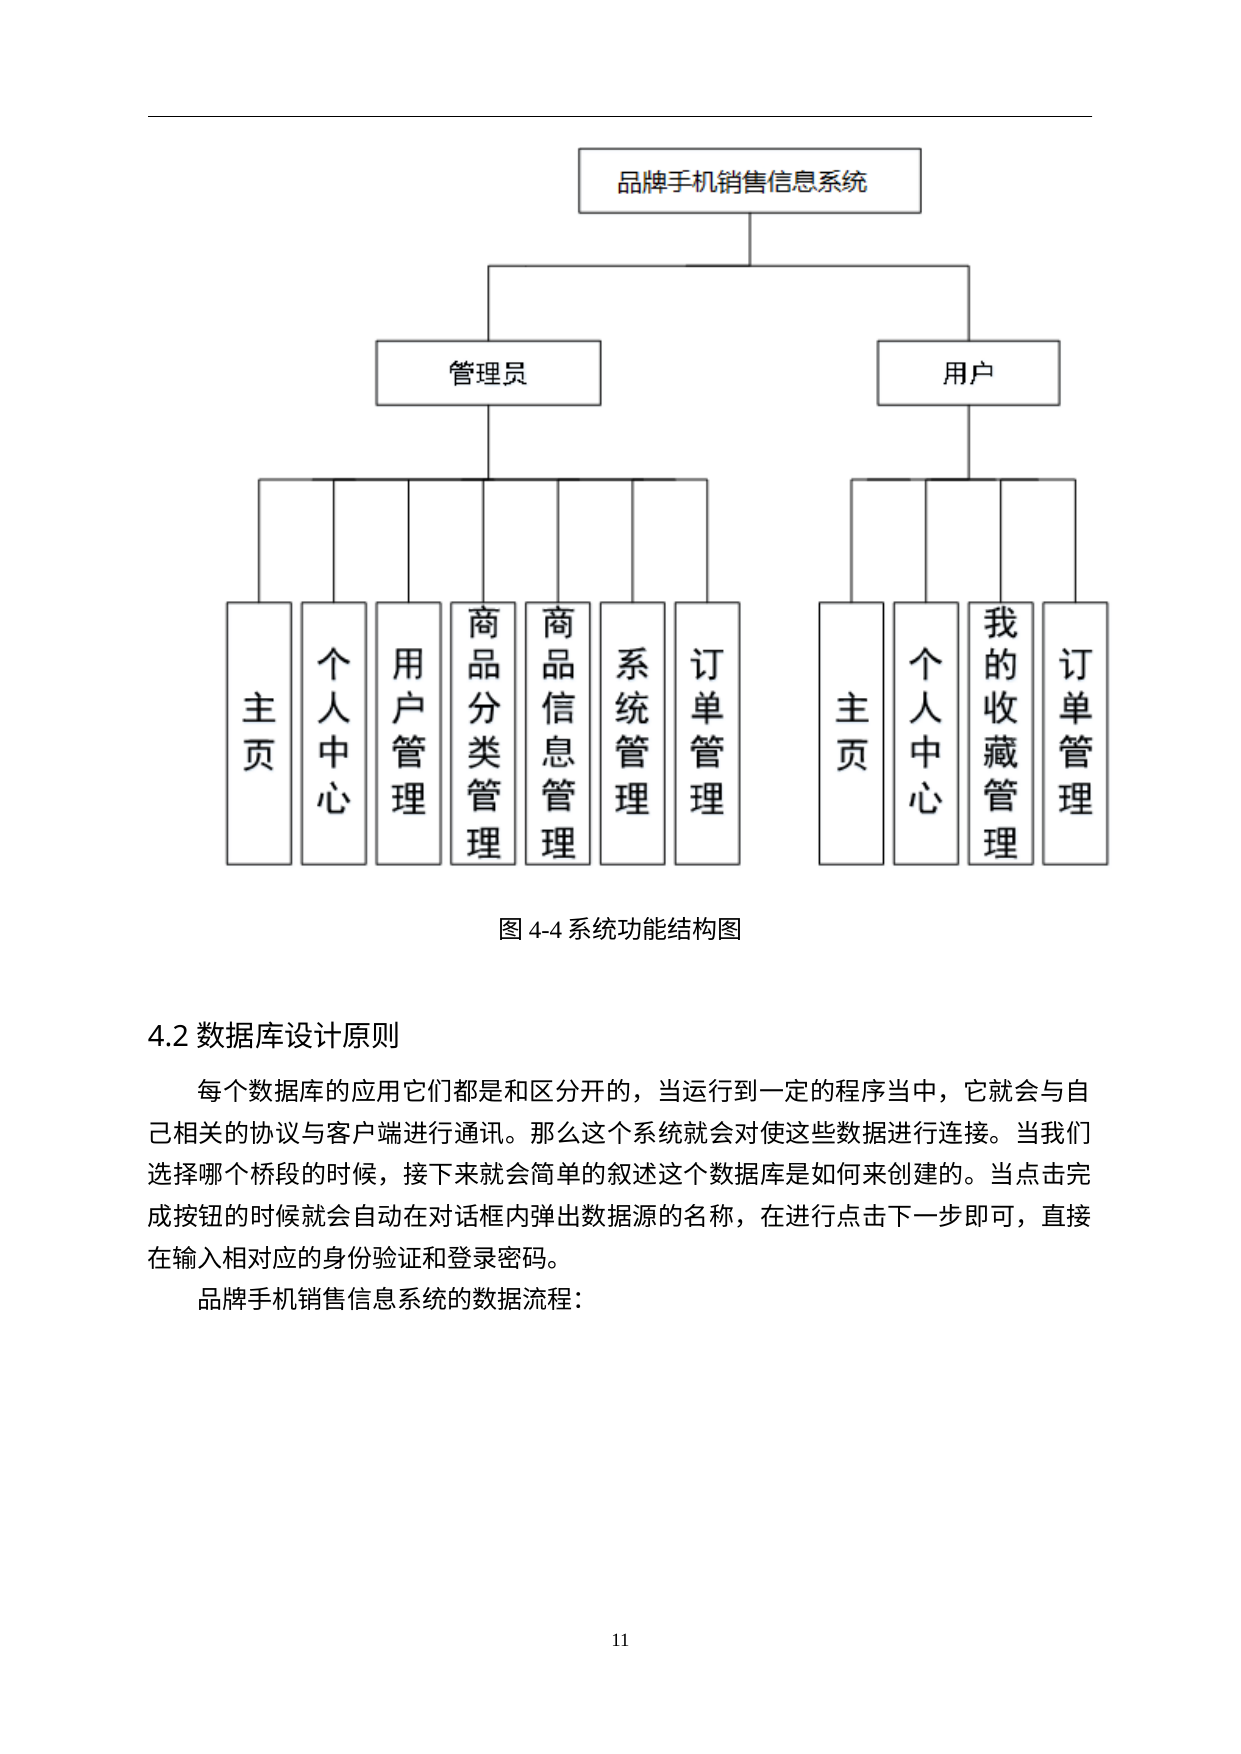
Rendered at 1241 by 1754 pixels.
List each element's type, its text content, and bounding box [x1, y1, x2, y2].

text 图4-4系统功能结构图 [148, 908, 1092, 946]
text 品牌手机销售信息系统的数据流程： [148, 1276, 1092, 1317]
text 每个数据库的应用它们都是和区分开的，当运行到一定的程序当中，它就会与自己相关的协议与客户端进行通讯。那么这个系统就会对使这些数据进行连接。当我们选择哪个桥段的时候，接下来就会简单的叙述这个数据库是如何来创建的。当点击完成按钮的时候就会自动在对话框内弹出数据源的名称，在进行点击下一步即可，直接在输入相对应的身份验证和登录密码。 [148, 1067, 1092, 1276]
picture [191, 147, 1136, 883]
subtitle 4.2 数据库设计原则 [148, 1013, 1092, 1055]
